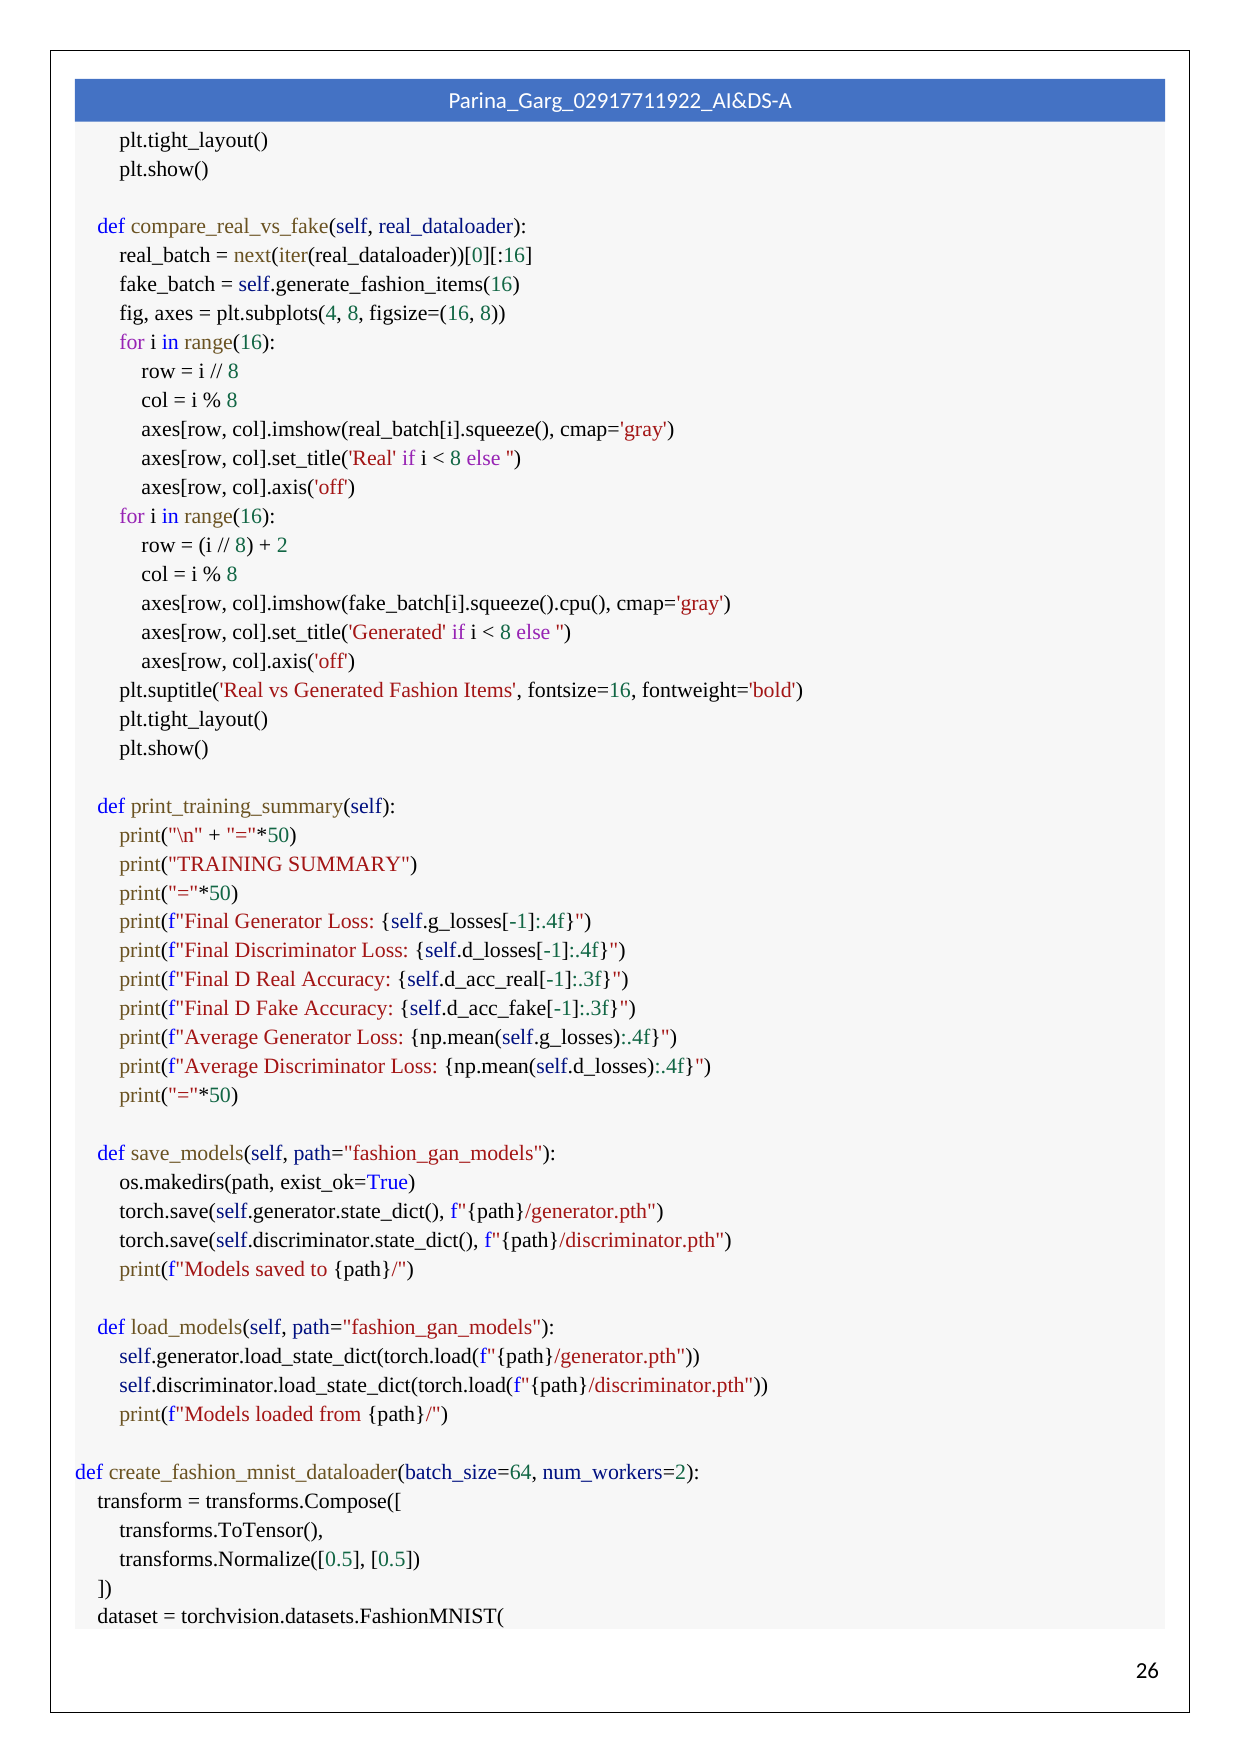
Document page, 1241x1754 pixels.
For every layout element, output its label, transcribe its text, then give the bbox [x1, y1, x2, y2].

text print(f"Average Generator Loss: {np.mean(self.g_losses):.4f}") [75, 1024, 1165, 1049]
text os.makedirs(path, exist_ok=True) [75, 1169, 1165, 1194]
text plt.suptitle('Real vs Generated Fashion Items', fontsize=16, fontweight='bold') [75, 677, 1165, 702]
text axes[row, col].axis('off') [75, 474, 1165, 499]
text self.discriminator.load_state_dict(torch.load(f"{path}/discriminator.pth")) [75, 1372, 1165, 1397]
text def save_models(self, path="fashion_gan_models"): [75, 1140, 1165, 1165]
text print(f"Models saved to {path}/") [75, 1256, 1165, 1281]
text torch.save(self.discriminator.state_dict(), f"{path}/discriminator.pth") [75, 1227, 1165, 1252]
text self.generator.load_state_dict(torch.load(f"{path}/generator.pth")) [75, 1343, 1165, 1368]
text print(f"Models loaded from {path}/") [75, 1401, 1165, 1426]
text transform = transforms.Compose([ [75, 1488, 1165, 1513]
text print(f"Final Generator Loss: {self.g_losses[-1]:.4f}") [75, 908, 1165, 934]
text axes[row, col].imshow(real_batch[i].squeeze(), cmap='gray') [75, 416, 1165, 441]
text transforms.ToTensor(), [75, 1517, 1165, 1542]
text dataset = torchvision.datasets.FashionMNIST( [75, 1603, 1165, 1629]
text def load_models(self, path="fashion_gan_models"): [75, 1314, 1165, 1339]
text print(f"Final D Real Accuracy: {self.d_acc_real[-1]:.3f}") [75, 966, 1165, 992]
text ]) [75, 1574, 1165, 1600]
text col = i % 8 [75, 387, 1165, 412]
text fake_batch = self.generate_fashion_items(16) [75, 271, 1165, 297]
text row = i // 8 [75, 358, 1165, 383]
text print(f"Final D Fake Accuracy: {self.d_acc_fake[-1]:.3f}") [75, 995, 1165, 1021]
text plt.show() [75, 156, 1165, 181]
text print("TRAINING SUMMARY") [75, 851, 1165, 876]
text def create_fashion_mnist_dataloader(batch_size=64, num_workers=2): [75, 1459, 1165, 1484]
text print(f"Final Discriminator Loss: {self.d_losses[-1]:.4f}") [75, 937, 1165, 963]
text row = (i // 8) + 2 [75, 532, 1165, 557]
text for i in range(16): [75, 503, 1165, 528]
text real_batch = next(iter(real_dataloader))[0][:16] [75, 242, 1165, 268]
text torch.save(self.generator.state_dict(), f"{path}/generator.pth") [75, 1198, 1165, 1223]
text print(f"Average Discriminator Loss: {np.mean(self.d_losses):.4f}") [75, 1053, 1165, 1078]
text def print_training_summary(self): [75, 793, 1165, 818]
text def compare_real_vs_fake(self, real_dataloader): [75, 213, 1165, 239]
text for i in range(16): [75, 329, 1165, 354]
text plt.tight_layout() [75, 122, 1165, 152]
text plt.tight_layout() [75, 706, 1165, 731]
text fig, axes = plt.subplots(4, 8, figsize=(16, 8)) [75, 300, 1165, 326]
text axes[row, col].axis('off') [75, 648, 1165, 673]
text transforms.Normalize([0.5], [0.5]) [75, 1546, 1165, 1571]
text axes[row, col].set_title('Generated' if i < 8 else '') [75, 619, 1165, 644]
text print("="*50) [75, 879, 1165, 905]
text print("="*50) [75, 1082, 1165, 1107]
text axes[row, col].set_title('Real' if i < 8 else '') [75, 445, 1165, 470]
text col = i % 8 [75, 561, 1165, 586]
text print("\n" + "="*50) [75, 822, 1165, 847]
text plt.show() [75, 735, 1165, 760]
text axes[row, col].imshow(fake_batch[i].squeeze().cpu(), cmap='gray') [75, 590, 1165, 615]
